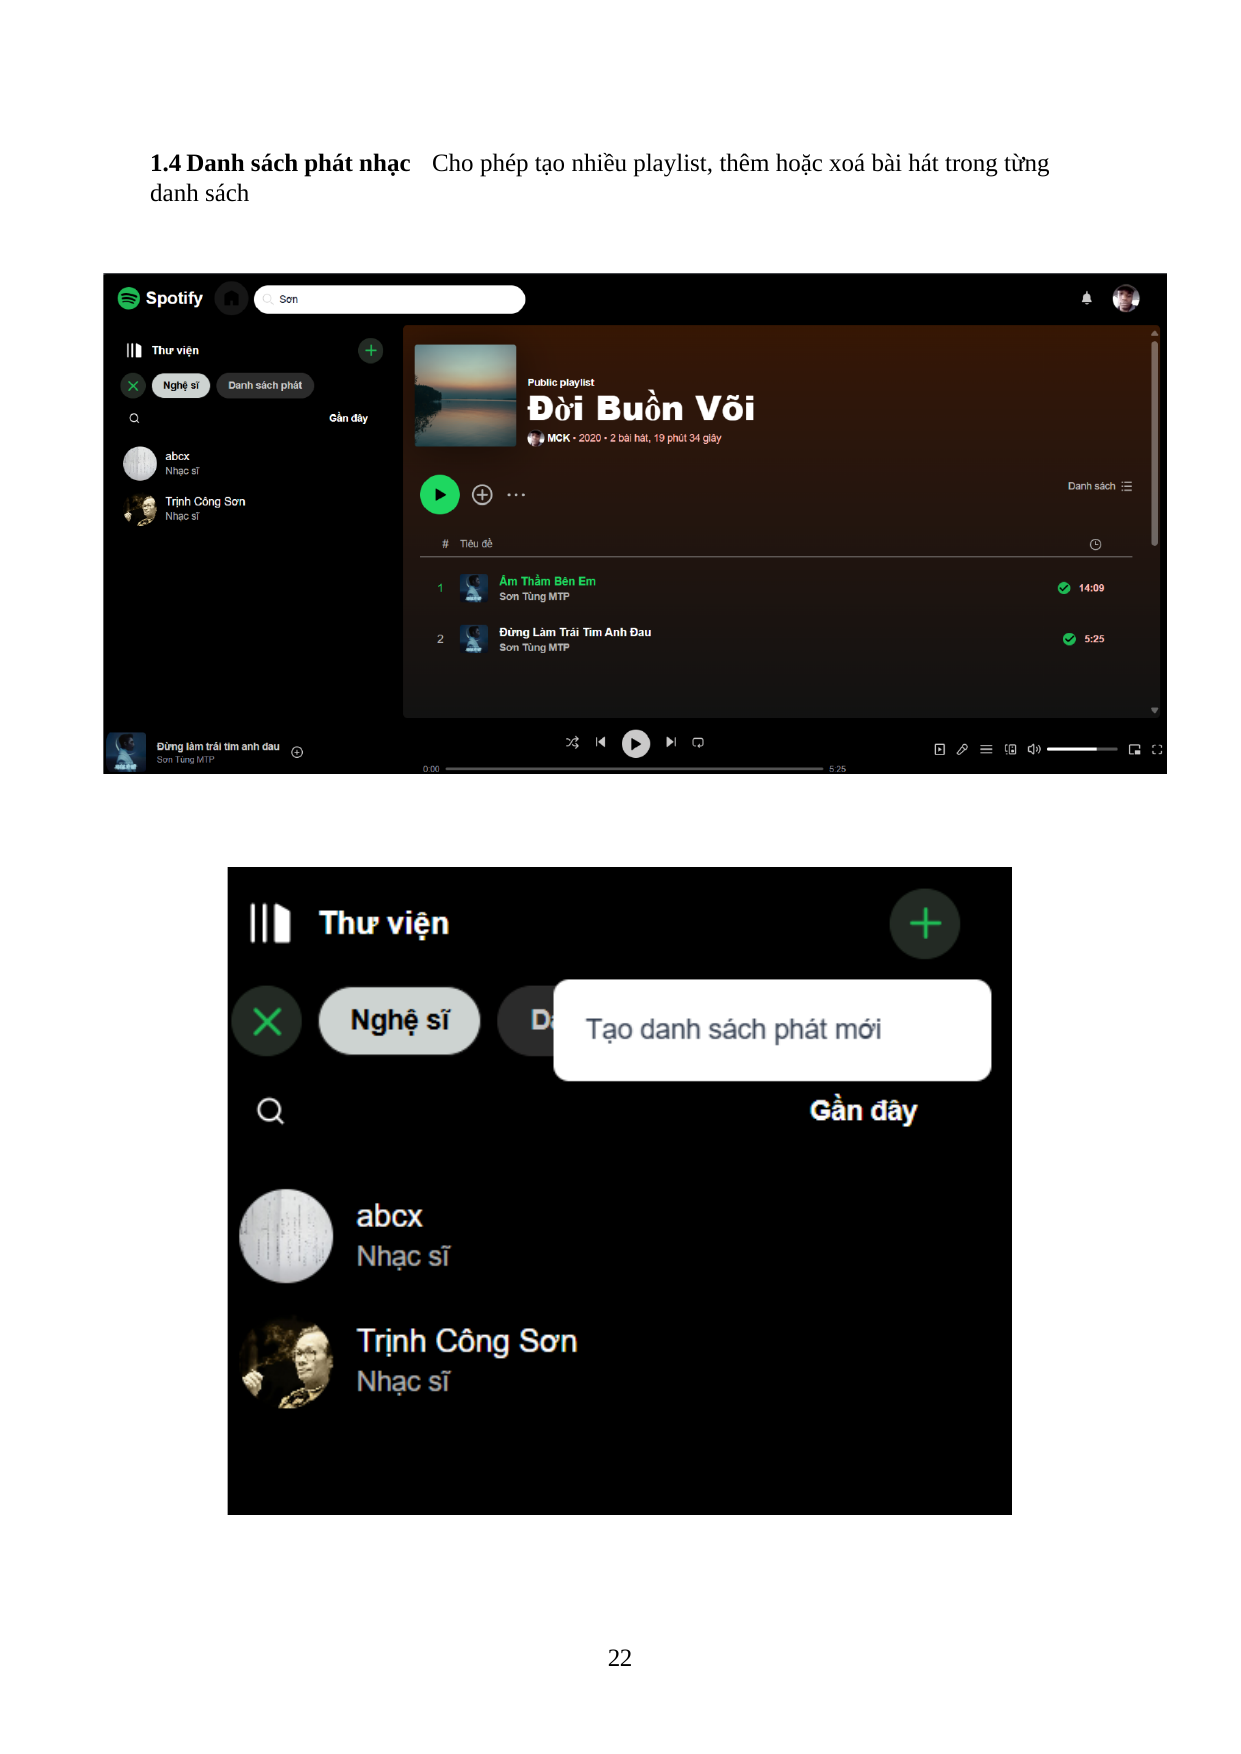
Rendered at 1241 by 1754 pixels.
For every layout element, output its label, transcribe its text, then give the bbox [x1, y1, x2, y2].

picture [103, 273, 1167, 774]
list Danh sách phát nhạc Cho phép tạo nhiều playlist, thêm hoặc xoá bài hát trong từng danh sách [150, 148, 1091, 207]
picture [227, 867, 1012, 1515]
